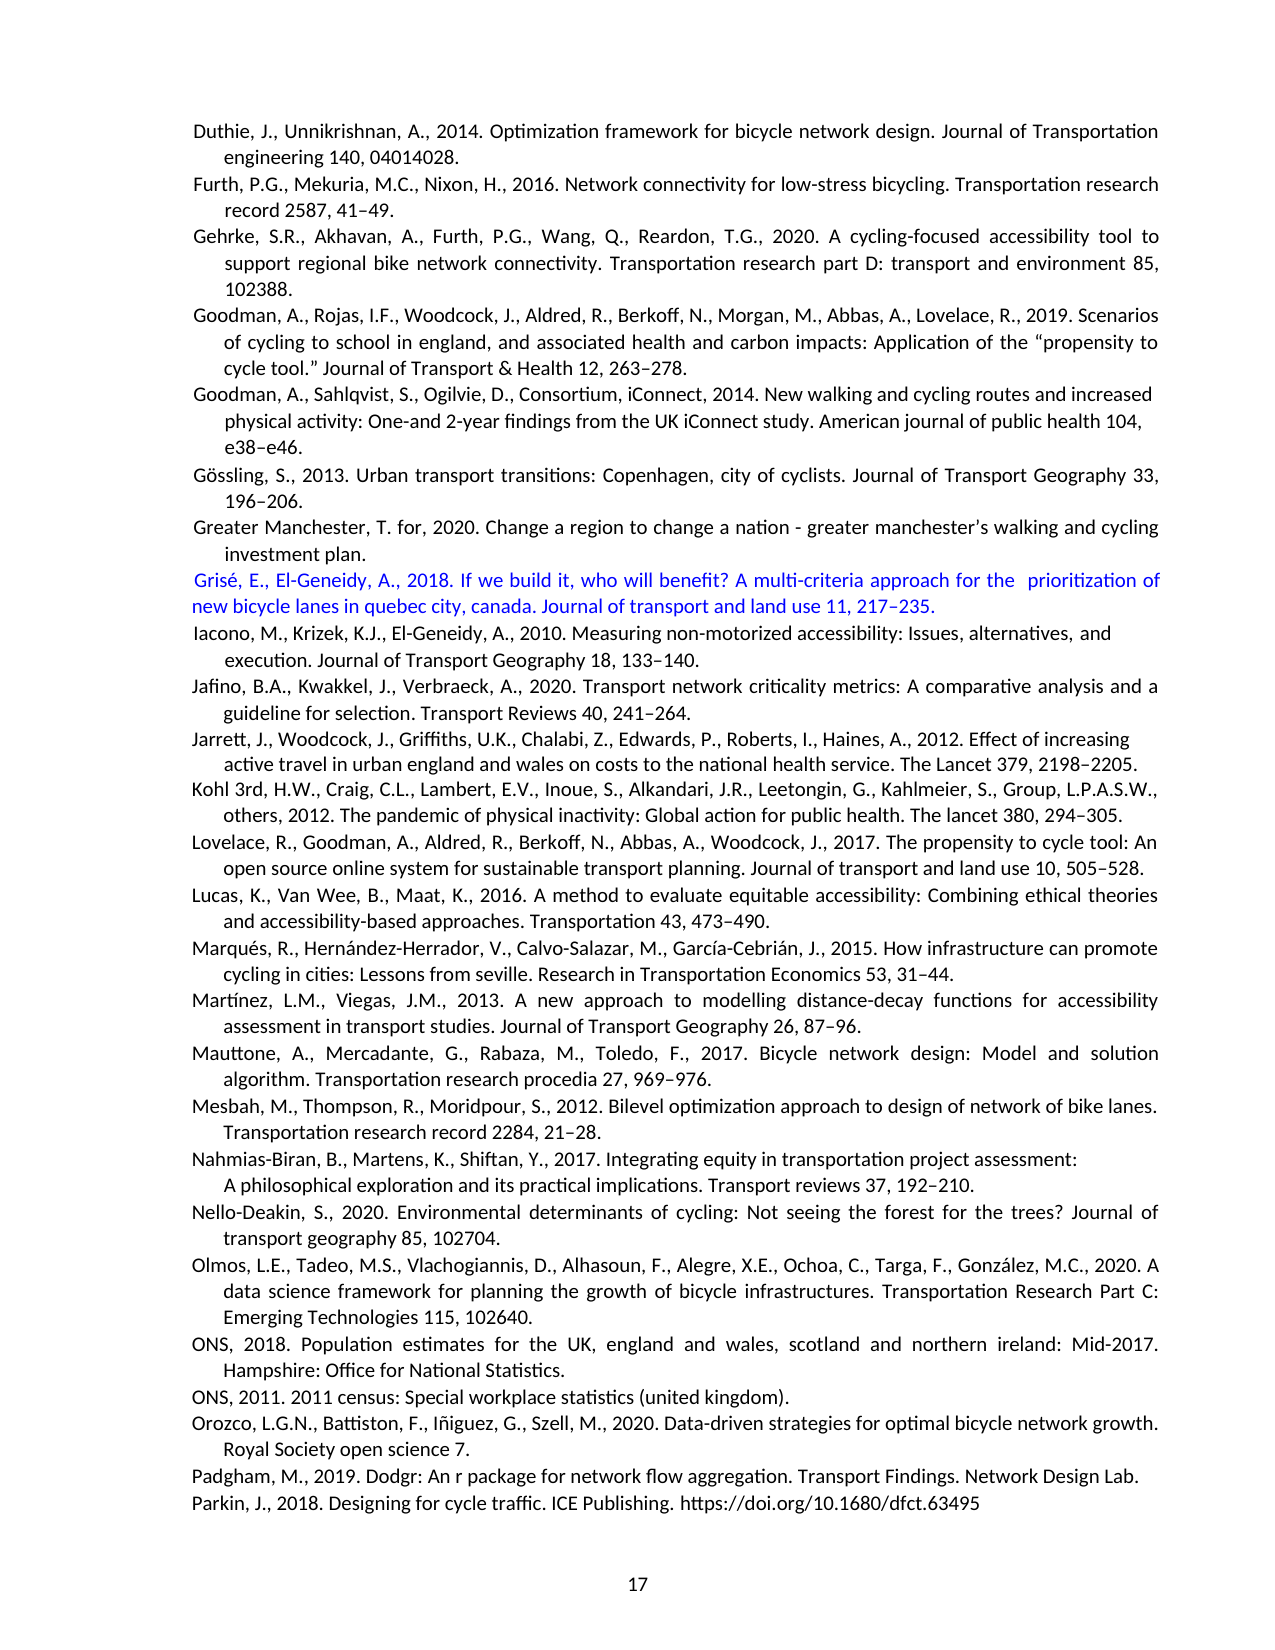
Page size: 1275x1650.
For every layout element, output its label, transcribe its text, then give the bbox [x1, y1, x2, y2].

text Mesbah, M., Thompson, R., Moridpour, S., 2012. Bilevel optimization approach to design of network of bike lanes. Transportation research record 2284, 21–28. [192, 1093, 1160, 1145]
text Lucas, K., Van Wee, B., Maat, K., 2016. A method to evaluate equitable accessibility: Combining ethical theories and accessibility-based approaches. Transportation 43, 473–490. [192, 882, 1160, 933]
text Orozco, L.G.N., Battiston, F., Iñiguez, G., Szell, M., 2020. Data-driven strategies for optimal bicycle network growth. Royal Society open science 7. [192, 1411, 1160, 1462]
text Marqués, R., Hernández-Herrador, V., Calvo-Salazar, M., García-Cebrián, J., 2015. How infrastructure can promote cycling in cities: Lessons from seville. Research in Transportation Economics 53, 31–44. [192, 935, 1160, 986]
text Goodman, A., Rojas, I.F., Woodcock, J., Aldred, R., Berkoff, N., Morgan, M., Abbas, A., Lovelace, R., 2019. Scenarios of cycling to school in england, and associated health and carbon impacts: Application of the “propensity to cycle tool.” Journal of Transport & Health 12, 263–278. [193, 303, 1161, 380]
text Furth, P.G., Mekuria, M.C., Nixon, H., 2016. Network connectivity for low-stress bicycling. Transportation research record 2587, 41–49. [193, 171, 1161, 222]
text ONS, 2011. 2011 census: Special workplace statistics (united kingdom). [192, 1384, 1160, 1409]
text execution. Journal of Transport Geography 18, 133–140. [224, 647, 1160, 672]
text Iacono, M., Krizek, K.J., El-Geneidy, A., 2010. Measuring non-motorized accessibility: Issues, alternatives, and [193, 620, 1161, 646]
text Jafino, B.A., Kwakkel, J., Verbraeck, A., 2020. Transport network criticality metrics: A comparative analysis and a guideline for selection. Transport Reviews 40, 241–264. [192, 673, 1160, 725]
text Padgham, M., 2019. Dodgr: An r package for network flow aggregation. Transport Findings. Network Design Lab. [192, 1463, 1160, 1489]
text Gössling, S., 2013. Urban transport transitions: Copenhagen, city of cyclists. Journal of Transport Geography 33, 196–206. [193, 462, 1161, 513]
text Jarrett, J., Woodcock, J., Griffiths, U.K., Chalabi, Z., Edwards, P., Roberts, I., Haines, A., 2012. Effect of increasing active travel in urban england and wales on costs to the national health service. The Lancet 379, 2198–2205. [192, 726, 1161, 776]
text Kohl 3rd, H.W., Craig, C.L., Lambert, E.V., Inoue, S., Alkandari, J.R., Leetongin, G., Kahlmeier, S., Group, L.P.A.S.W., others, 2012. The pandemic of physical inactivity: Global action for public health. The lancet 380, 294–305. [192, 776, 1160, 828]
text Mauttone, A., Mercadante, G., Rabaza, M., Toledo, F., 2017. Bicycle network design: Model and solution algorithm. Transportation research procedia 27, 969–976. [192, 1040, 1160, 1092]
text Grisé, E., El-Geneidy, A., 2018. If we build it, who will benefit? A multi-criteria approach for the prioritization of new bicycle lanes in quebec city, canada. Journal of transport and land use 11, 217–235. [192, 567, 1160, 619]
text Goodman, A., Sahlqvist, S., Ogilvie, D., Consortium, iConnect, 2014. New walking and cycling routes and increased physical activity: One-and 2-year findings from the UK iConnect study. American journal of public health 104, e38–e46. [193, 382, 1161, 459]
text Martínez, L.M., Viegas, J.M., 2013. A new approach to modelling distance-decay functions for accessibility assessment in transport studies. Journal of Transport Geography 26, 87–96. [192, 987, 1160, 1039]
text Gehrke, S.R., Akhavan, A., Furth, P.G., Wang, Q., Reardon, T.G., 2020. A cycling-focused accessibility tool to support regional bike network connectivity. Transportation research part D: transport and environment 85, 102388. [193, 224, 1161, 301]
text Lovelace, R., Goodman, A., Aldred, R., Berkoff, N., Abbas, A., Woodcock, J., 2017. The propensity to cycle tool: An open source online system for sustainable transport planning. Journal of transport and land use 10, 505–528. [192, 829, 1160, 881]
text Olmos, L.E., Tadeo, M.S., Vlachogiannis, D., Alhasoun, F., Alegre, X.E., Ochoa, C., Targa, F., González, M.C., 2020. A data science framework for planning the growth of bicycle infrastructures. Transportation Research Part C: Emerging Technologies 115, 102640. [192, 1252, 1160, 1330]
text Nahmias-Biran, B., Martens, K., Shiftan, Y., 2017. Integrating equity in transportation project assessment: [192, 1146, 1160, 1171]
text Duthie, J., Unnikrishnan, A., 2014. Optimization framework for bicycle network design. Journal of Transportation engineering 140, 04014028. [193, 118, 1161, 170]
text Greater Manchester, T. for, 2020. Change a region to change a nation - greater manchester’s walking and cycling investment plan. [193, 514, 1161, 566]
text ONS, 2018. Population estimates for the UK, england and wales, scotland and northern ireland: Mid-2017. Hampshire: Office for National Statistics. [192, 1331, 1160, 1383]
text Parkin, J., 2018. Designing for cycle traffic. ICE Publishing. https://doi.org/10.1680/dfct.63495 [192, 1490, 1160, 1515]
text A philosophical exploration and its practical implications. Transport reviews 37, 192–210. [223, 1173, 1160, 1198]
text Nello-Deakin, S., 2020. Environmental determinants of cycling: Not seeing the forest for the trees? Journal of transport geography 85, 102704. [192, 1199, 1160, 1251]
